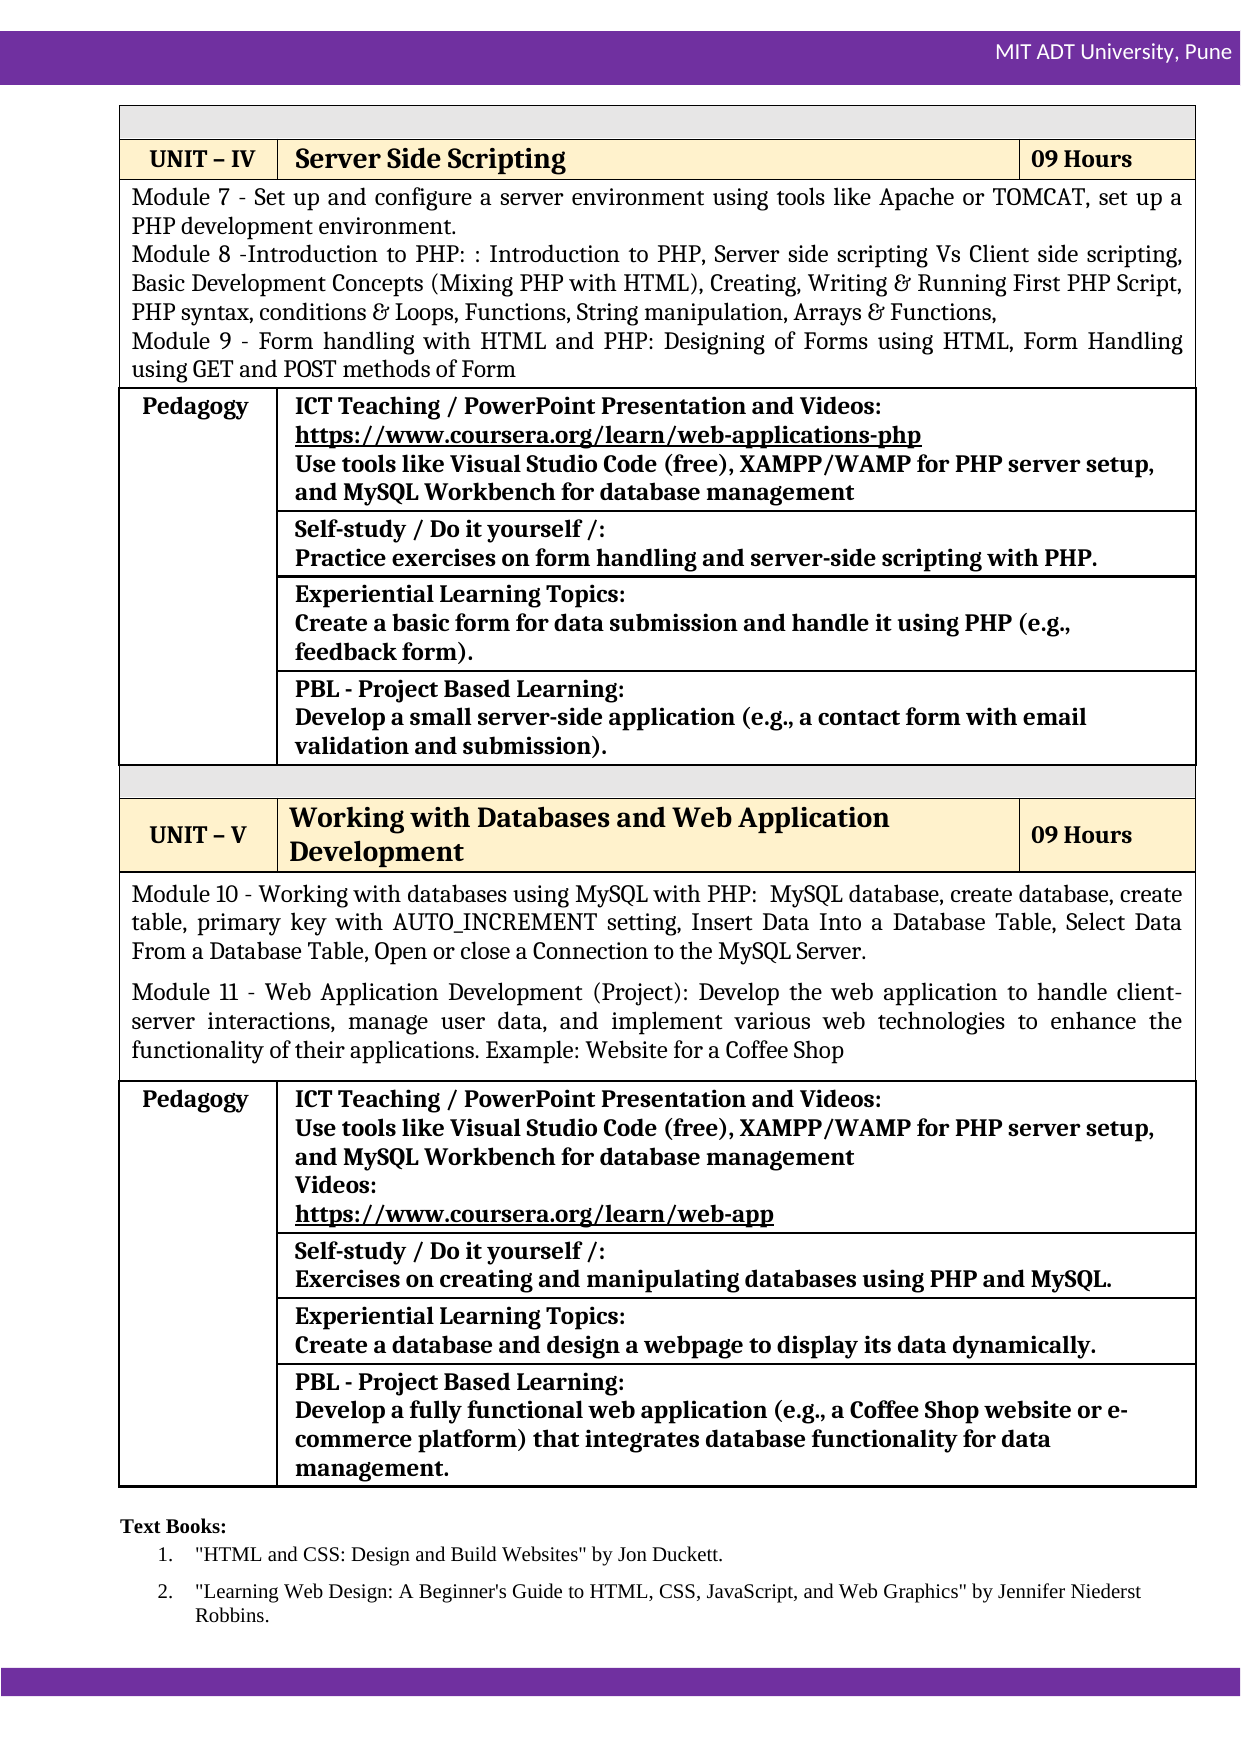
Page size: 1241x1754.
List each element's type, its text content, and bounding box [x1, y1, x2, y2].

text Text Books: [120, 1514, 1195, 1538]
list "Learning Web Design: A Beginner's Guide to HTML, CSS, JavaScript, and Web Graphics" by Jennifer Niederst Robbins. [157, 1579, 1195, 1627]
list "HTML and CSS: Design and Build Websites" by Jon Duckett. [157, 1542, 1195, 1566]
